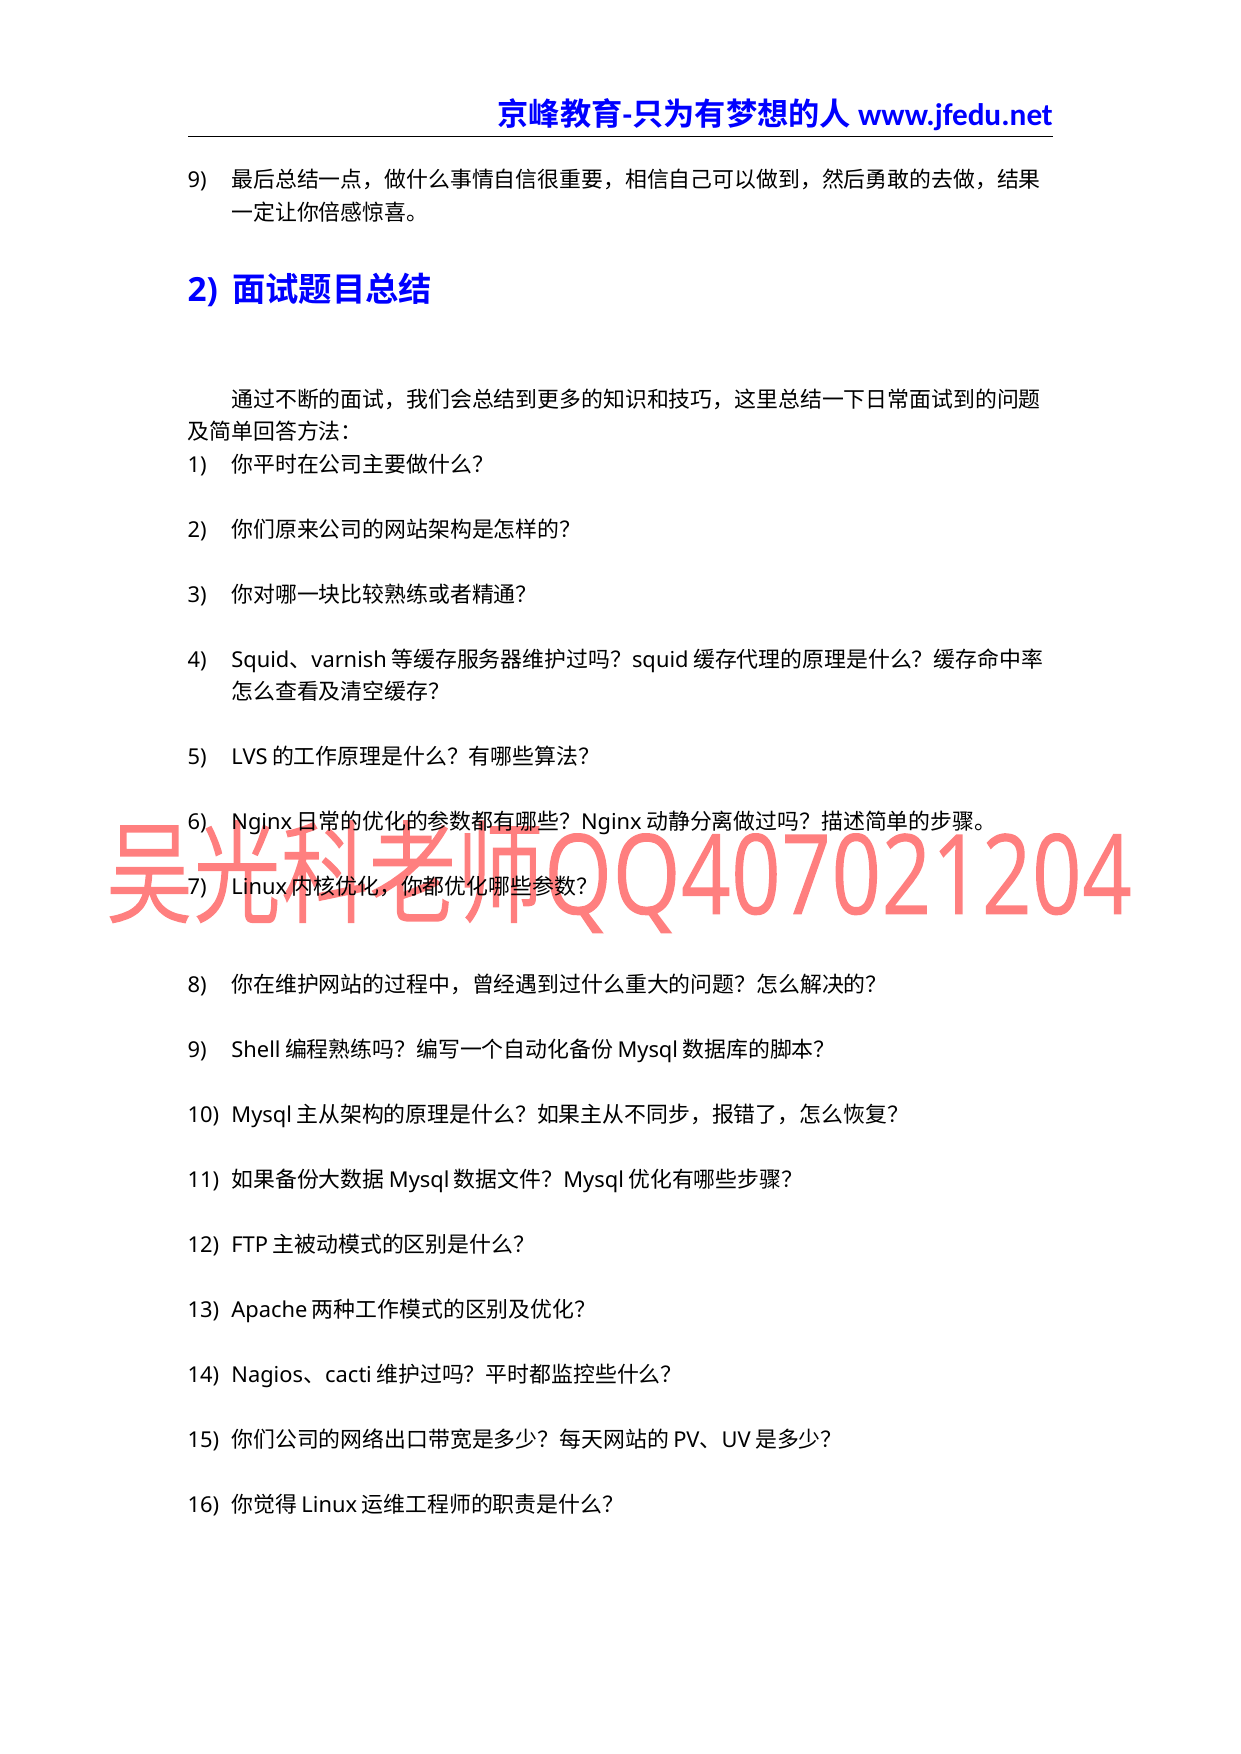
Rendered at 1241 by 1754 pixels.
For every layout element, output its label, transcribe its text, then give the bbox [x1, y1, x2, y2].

list Apache两种工作模式的区别及优化？ [187, 1291, 1053, 1324]
text 通过不断的面试，我们会总结到更多的知识和技巧，这里总结一下日常面试到的问题及简单回答方法： [187, 381, 1053, 446]
list Mysql主从架构的原理是什么？如果主从不同步，报错了，怎么恢复？ [187, 1096, 1053, 1129]
list 你对哪一块比较熟练或者精通？ [187, 576, 1053, 609]
list Shell编程熟练吗？编写一个自动化备份Mysql数据库的脚本？ [187, 1031, 1053, 1064]
list FTP主被动模式的区别是什么？ [187, 1226, 1053, 1259]
list 你们原来公司的网站架构是怎样的？ [187, 511, 1053, 544]
subtitle 面试题目总结 [187, 254, 1053, 319]
list 你们公司的网络出口带宽是多少？每天网站的PV、UV是多少？ [187, 1421, 1053, 1454]
list Nginx日常的优化的参数都有哪些？Nginx动静分离做过吗？描述简单的步骤。 [187, 804, 1053, 836]
list Nagios、cacti维护过吗？平时都监控些什么？ [187, 1356, 1053, 1389]
list 你觉得Linux运维工程师的职责是什么？ [187, 1486, 1053, 1519]
list 最后总结一点，做什么事情自信很重要，相信自己可以做到，然后勇敢的去做，结果一定让你倍感惊喜。 [187, 162, 1053, 227]
list 你在维护网站的过程中，曾经遇到过什么重大的问题？怎么解决的？ [187, 966, 1053, 999]
list 如果备份大数据Mysql数据文件？Mysql优化有哪些步骤？ [187, 1161, 1053, 1194]
list LVS的工作原理是什么？有哪些算法？ [187, 739, 1053, 771]
list Squid、varnish等缓存服务器维护过吗？squid缓存代理的原理是什么？缓存命中率怎么查看及清空缓存？ [187, 641, 1053, 706]
list Linux内核优化，你都优化哪些参数？ [187, 869, 1053, 901]
list 你平时在公司主要做什么？ [187, 446, 1053, 479]
